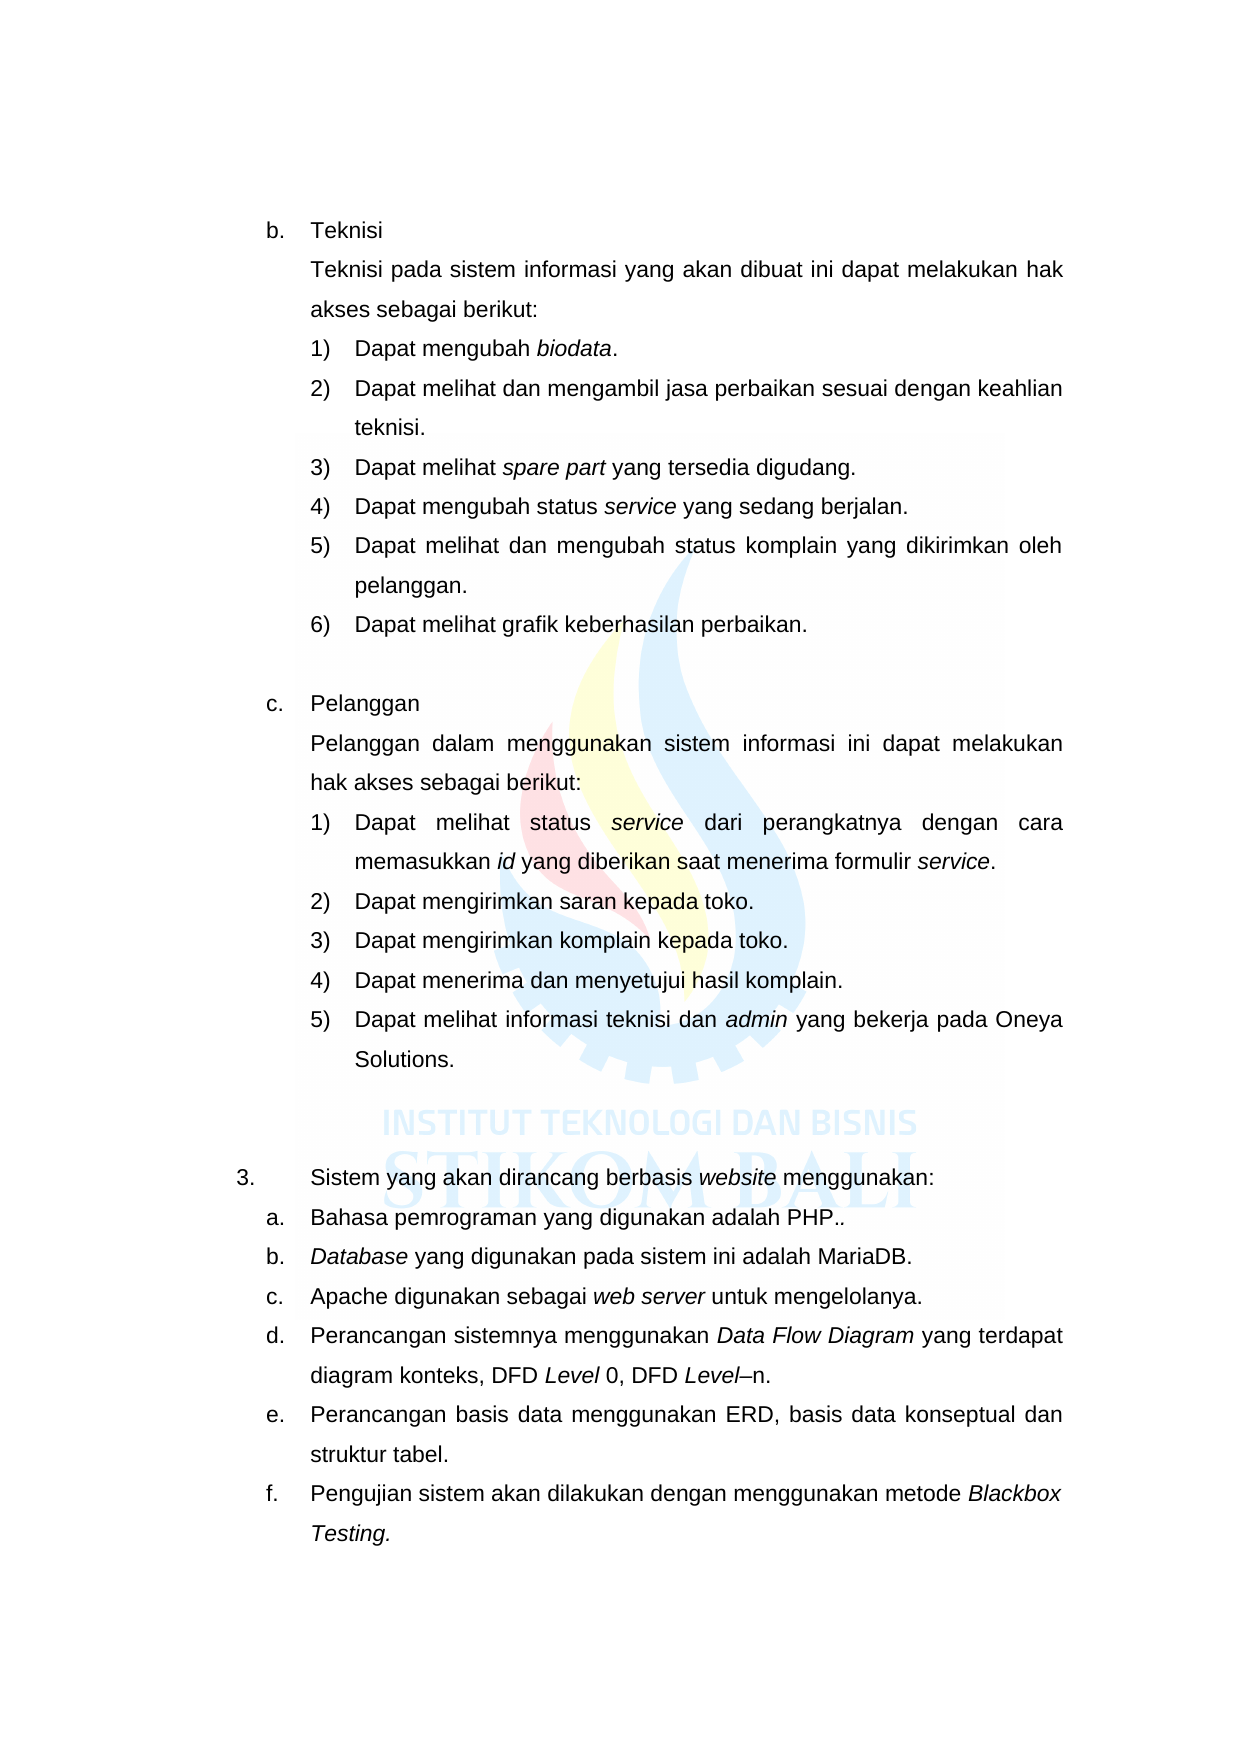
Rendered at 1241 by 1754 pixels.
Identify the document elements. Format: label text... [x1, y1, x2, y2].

list Dapat mengirimkan komplain kepada toko. [310, 927, 1063, 954]
text c. Pelanggan [266, 690, 1063, 717]
list Dapat mengirimkan saran kepada toko. [310, 888, 1063, 914]
list Bahasa pemrograman yang digunakan adalah PHP.. [266, 1204, 1063, 1230]
text b. Teknisi [266, 217, 1063, 243]
list Dapat melihat informasi teknisi dan admin yang bekerja pada Oneya Solutions. [310, 1006, 1063, 1072]
list Perancangan basis data menggunakan ERD, basis data konseptual dan struktur tabel. [266, 1401, 1063, 1467]
list Dapat melihat dan mengubah status komplain yang dikirimkan oleh pelanggan. [310, 532, 1063, 598]
list Sistem yang akan dirancang berbasis website menggunakan: [236, 1164, 1063, 1191]
list Dapat melihat grafik keberhasilan perbaikan. [310, 611, 1063, 638]
text Pelanggan dalam menggunakan sistem informasi ini dapat melakukan hak akses sebagai berikut: [310, 730, 1063, 796]
text Teknisi pada sistem informasi yang akan dibuat ini dapat melakukan hak akses sebagai berikut: [310, 256, 1063, 322]
list Dapat menerima dan menyetujui hasil komplain. [310, 967, 1063, 993]
list Dapat mengubah biodata. [310, 335, 1063, 361]
list Pengujian sistem akan dilakukan dengan menggunakan metode Blackbox Testing. [266, 1480, 1063, 1546]
list Perancangan sistemnya menggunakan Data Flow Diagram yang terdapat diagram konteks, DFD Level 0, DFD Level–n. [266, 1322, 1063, 1388]
list Dapat melihat status service dari perangkatnya dengan cara memasukkan id yang diberikan saat menerima formulir service. [310, 809, 1063, 875]
list Database yang digunakan pada sistem ini adalah MariaDB. [266, 1243, 1063, 1269]
list Apache digunakan sebagai web server untuk mengelolanya. [266, 1283, 1063, 1309]
list Dapat melihat dan mengambil jasa perbaikan sesuai dengan keahlian teknisi. [310, 374, 1063, 440]
list Dapat mengubah status service yang sedang berjalan. [310, 493, 1063, 519]
list Dapat melihat spare part yang tersedia digudang. [310, 453, 1063, 480]
